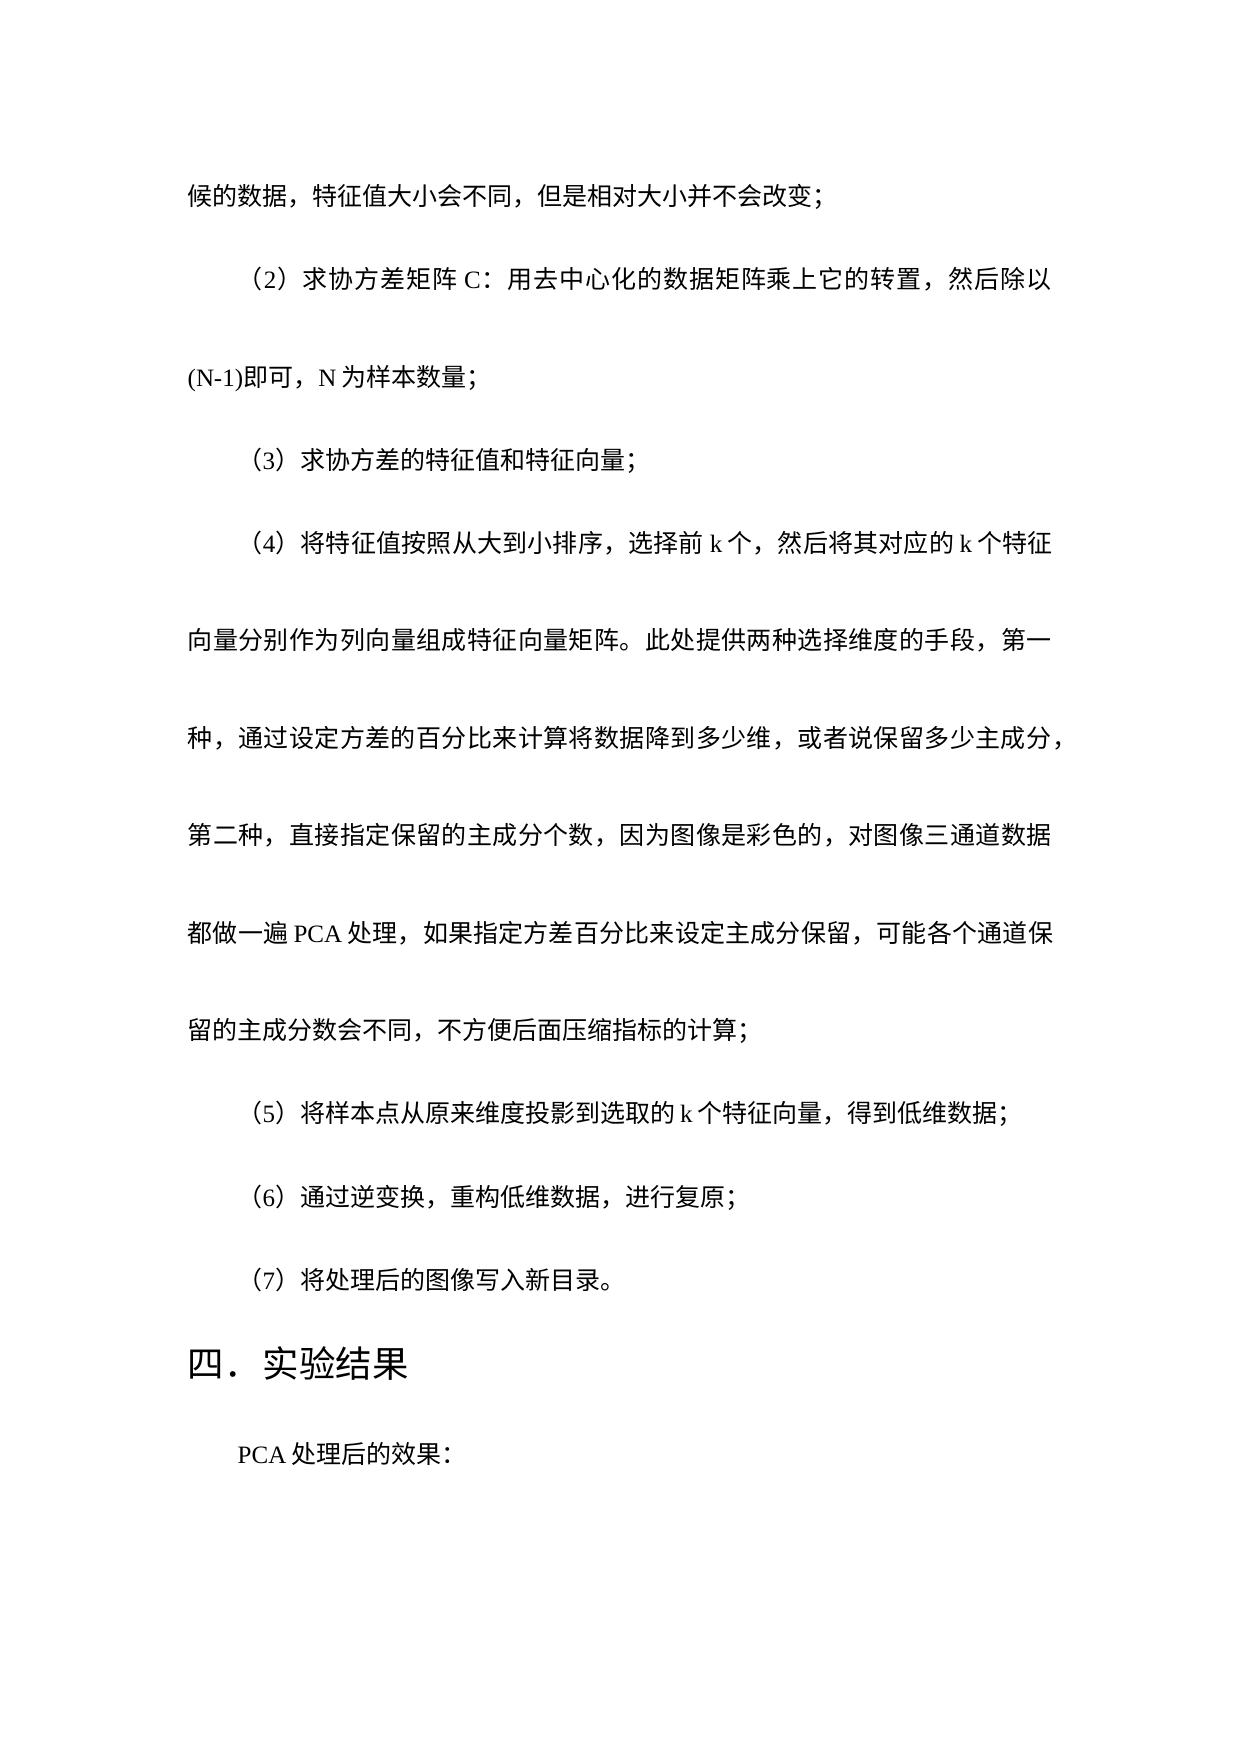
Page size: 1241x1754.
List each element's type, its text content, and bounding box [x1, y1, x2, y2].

text （3）求协方差的特征值和特征向量； [187, 426, 1053, 491]
text （6）通过逆变换，重构低维数据，进行复原； [187, 1163, 1053, 1228]
list 实验结果 [187, 1329, 1053, 1394]
text （7）将处理后的图像写入新目录。 [187, 1246, 1053, 1311]
text （4）将特征值按照从大到小排序，选择前k个，然后将其对应的k个特征向量分别作为列向量组成特征向量矩阵。此处提供两种选择维度的手段，第一种，通过设定方差的百分比来计算将数据降到多少维，或者说保留多少主成分，第二种，直接指定保留的主成分个数，因为图像是彩色的，对图像三通道数据都做一遍PCA处理，如果指定方差百分比来设定主成分保留，可能各个通道保留的主成分数会不同，不方便后面压缩指标的计算； [187, 509, 1053, 1061]
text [187, 162, 1053, 227]
text （5）将样本点从原来维度投影到选取的k个特征向量，得到低维数据； [187, 1079, 1053, 1144]
text PCA处理后的效果： [187, 1420, 1053, 1485]
text （2）求协方差矩阵C：用去中心化的数据矩阵乘上它的转置，然后除以(N-1)即可，N为样本数量； [187, 245, 1053, 408]
